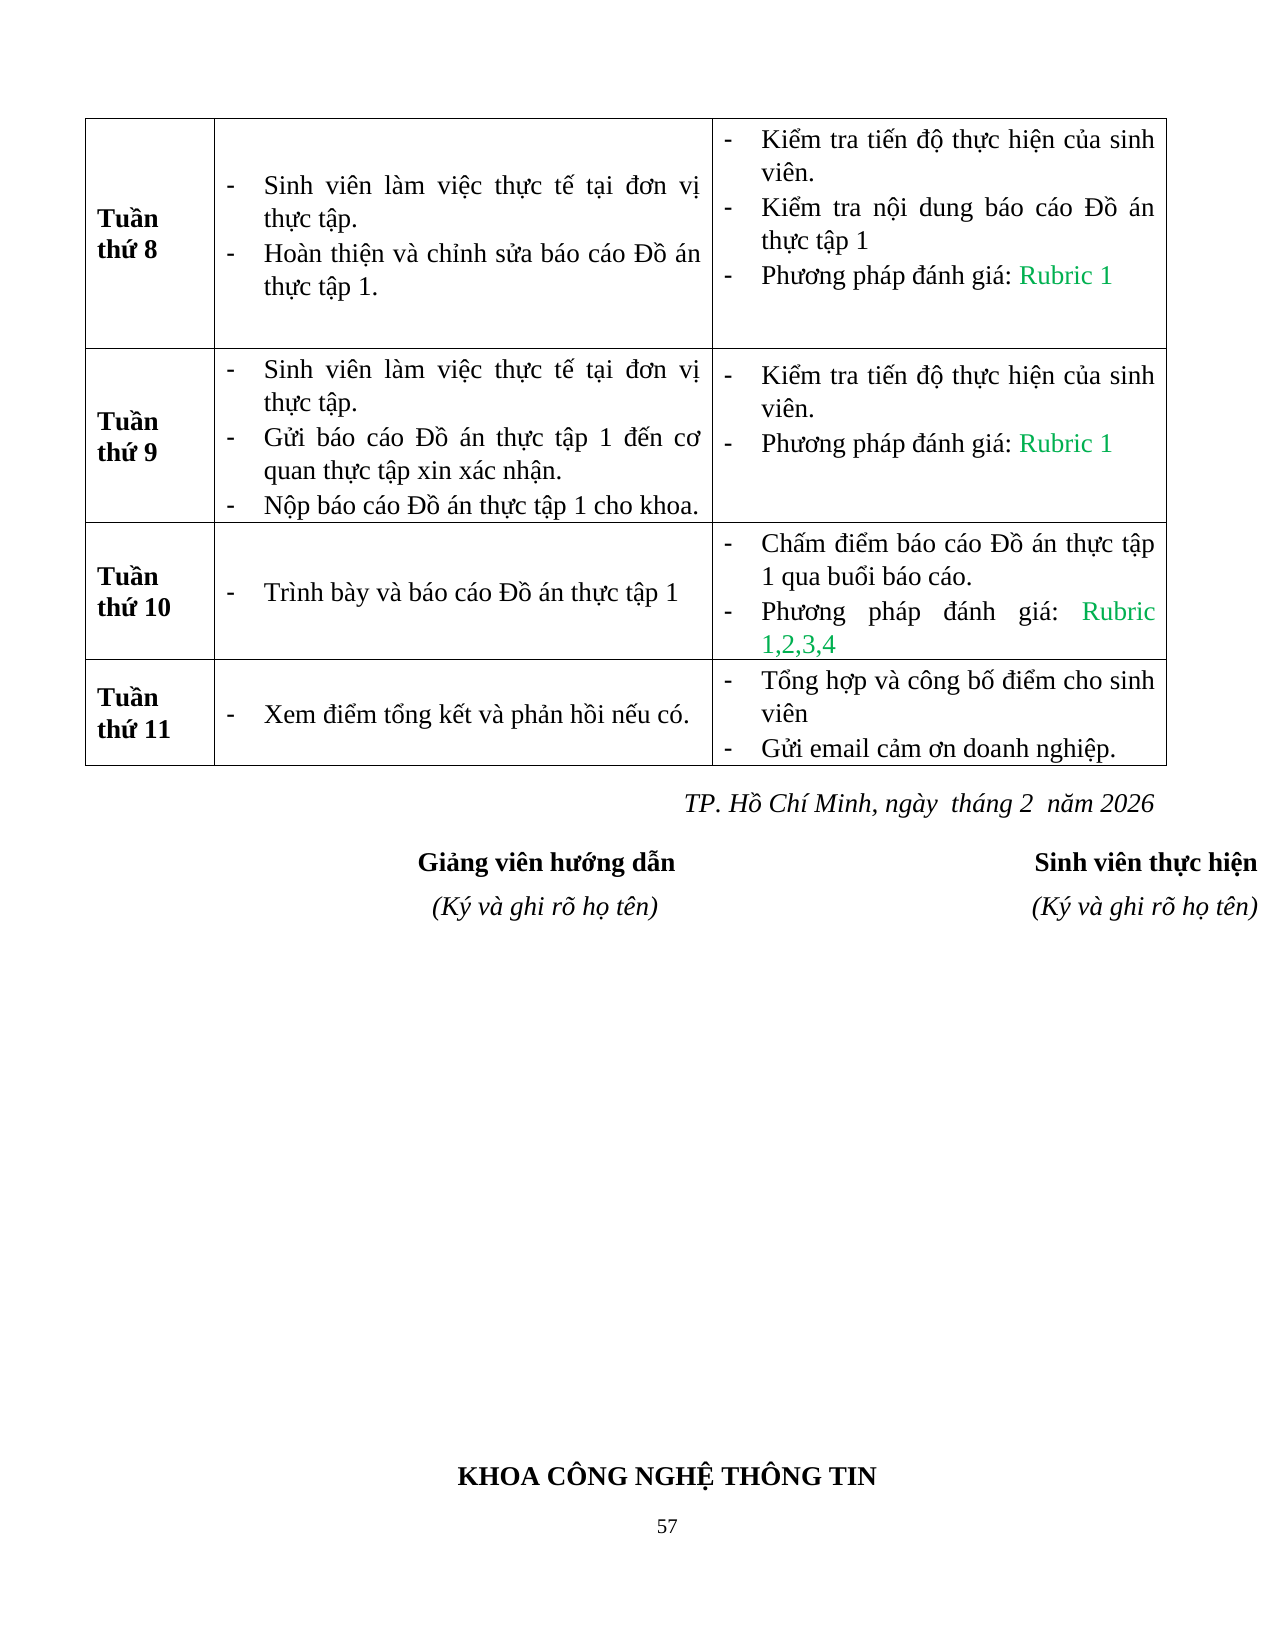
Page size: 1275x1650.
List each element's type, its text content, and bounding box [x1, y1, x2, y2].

table_header Sinh viên thực hiện (Ký và ghi rõ họ tên) [915, 846, 1275, 1205]
table_cell Tổng hợp và công bố điểm cho sinh viên Gửi email cảm ơn doanh nghiệp. [713, 660, 1166, 765]
text KHOA CÔNG NGHỆ THÔNG TIN [177, 1460, 1157, 1491]
table_cell Trình bày và báo cáo Đồ án thực tập 1 [215, 523, 712, 659]
table_cell Kiểm tra tiến độ thực hiện của sinh viên. Kiểm tra nội dung báo cáo Đồ án thực tập 1 Phương pháp đánh giá: Rubric 1 [713, 119, 1166, 348]
table_cell Tuần thứ 8 [86, 119, 214, 348]
table_cell Xem điểm tổng kết và phản hồi nếu có. [215, 660, 712, 765]
table_cell Sinh viên làm việc thực tế tại đơn vị thực tập. Hoàn thiện và chỉnh sửa báo cáo Đồ án thực tập 1. [215, 119, 712, 348]
table_cell Kiểm tra tiến độ thực hiện của sinh viên. Phương pháp đánh giá: Rubric 1 [713, 349, 1166, 522]
table_header Giảng viên hướng dẫn (Ký và ghi rõ họ tên) [177, 846, 915, 1205]
table_cell Tuần thứ 9 [86, 349, 214, 522]
table_cell Tuần thứ 10 [86, 523, 214, 659]
table_cell Chấm điểm báo cáo Đồ án thực tập 1 qua buổi báo cáo. Phương pháp đánh giá: Rubric 1,2,3,4 [713, 523, 1166, 659]
table_cell Tuần thứ 11 [86, 660, 214, 765]
table_cell Sinh viên làm việc thực tế tại đơn vị thực tập. Gửi báo cáo Đồ án thực tập 1 đến cơ quan thực tập xin xác nhận. Nộp báo cáo Đồ án thực tập 1 cho khoa. [215, 349, 712, 522]
text TP. Hồ Chí Minh, ngày tháng 2 năm 2026 [177, 787, 1157, 818]
